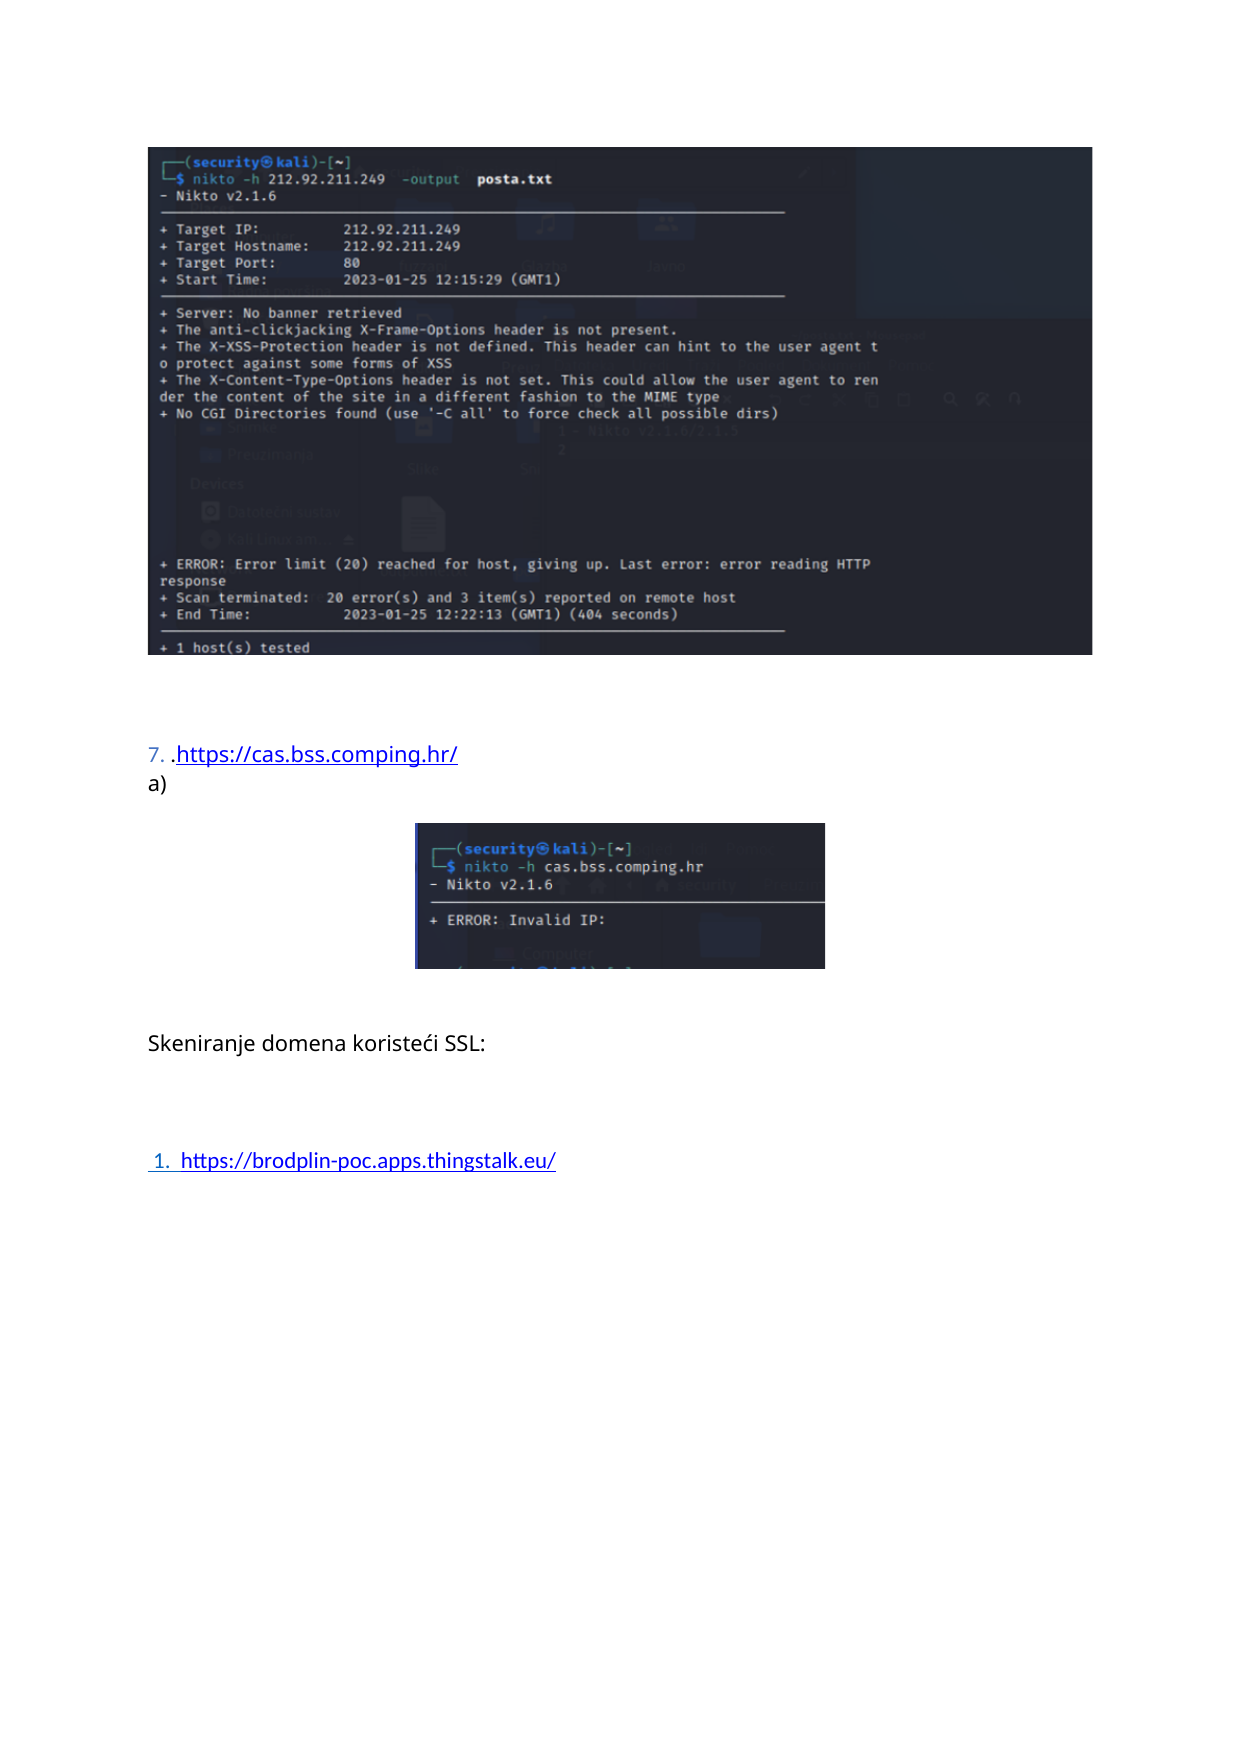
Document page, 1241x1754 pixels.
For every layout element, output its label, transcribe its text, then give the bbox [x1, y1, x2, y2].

picture [147, 147, 1093, 655]
text Skeniranje domena koristeći SSL: [148, 1028, 1093, 1058]
text 7. .https://cas.bss.comping.hr/ [148, 739, 1093, 768]
text 1. https://brodplin-poc.apps.thingstalk.eu/ [148, 1146, 1093, 1174]
picture [415, 823, 826, 969]
text a) [148, 768, 1093, 798]
